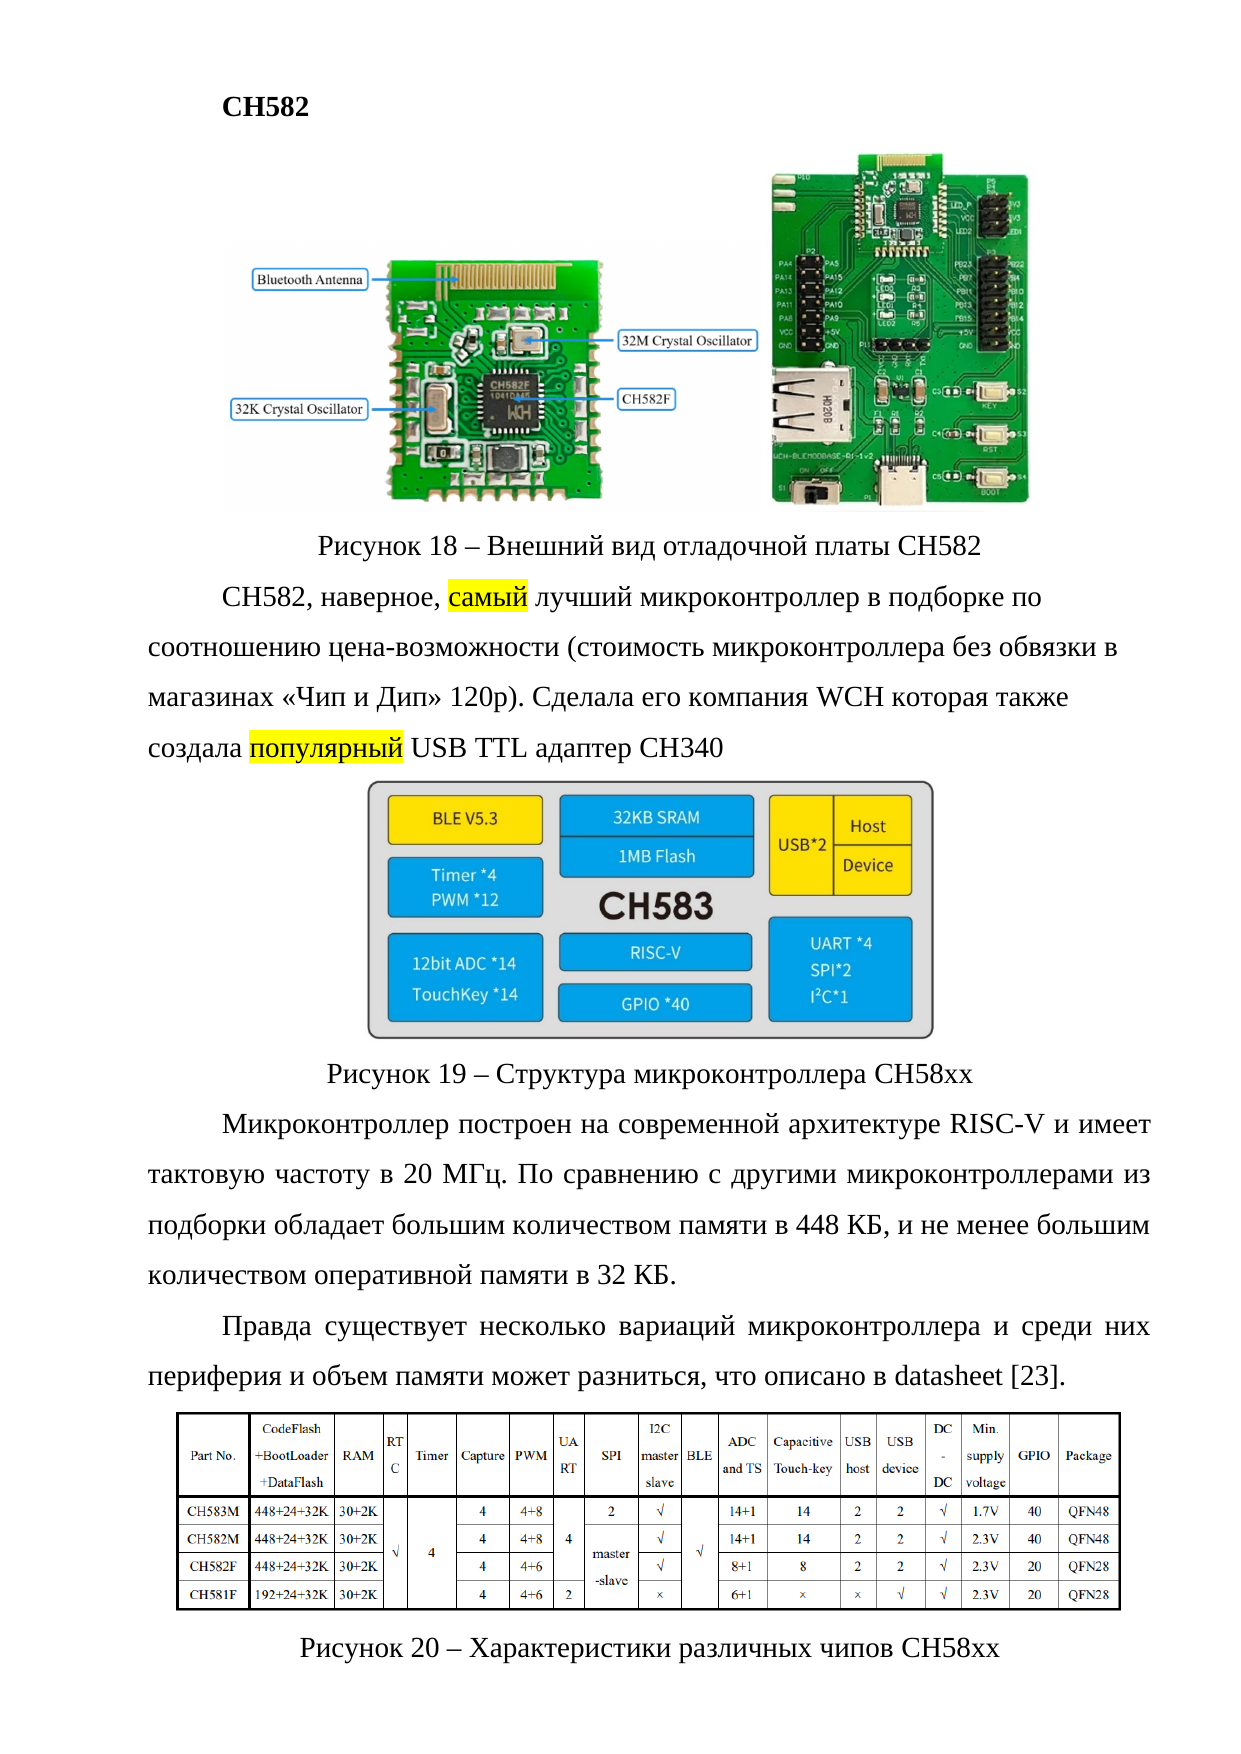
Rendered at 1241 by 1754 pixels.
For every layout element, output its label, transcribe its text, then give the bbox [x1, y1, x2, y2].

picture [765, 138, 1040, 512]
text Рисунок 20 – Характеристики различных чипов CH58xx [148, 1631, 1152, 1664]
picture [221, 241, 761, 512]
text CH582, наверное, самый лучший микроконтроллер в подборке по соотношению цена-возможности (стоимость микроконтроллера без обвязки в магазинах «Чип и Дип» 120р). Сделала его компания WCH которая также создала популярный USB TTL адаптер CH340 [148, 579, 1152, 763]
picture [341, 780, 958, 1043]
text Рисунок 19 – Структура микроконтроллера CH58xx [148, 1056, 1152, 1089]
text Микроконтроллер построен на современной архитектуре RISC-V и имеет тактовую частоту в 20 МГц. По сравнению с другими микроконтроллерами из подборки обладает большим количеством памяти в 448 КБ, и не менее большим количеством оперативной памяти в 32 КБ. [148, 1106, 1152, 1291]
picture [174, 1408, 1125, 1617]
text Правда существует несколько вариаций микроконтроллера и среди них периферия и объем памяти может разниться, что описано в datasheet [23]. [148, 1308, 1152, 1391]
text Рисунок 18 – Внешний вид отладочной платы CH582 [148, 528, 1152, 562]
subtitle CH582 [148, 89, 1152, 122]
